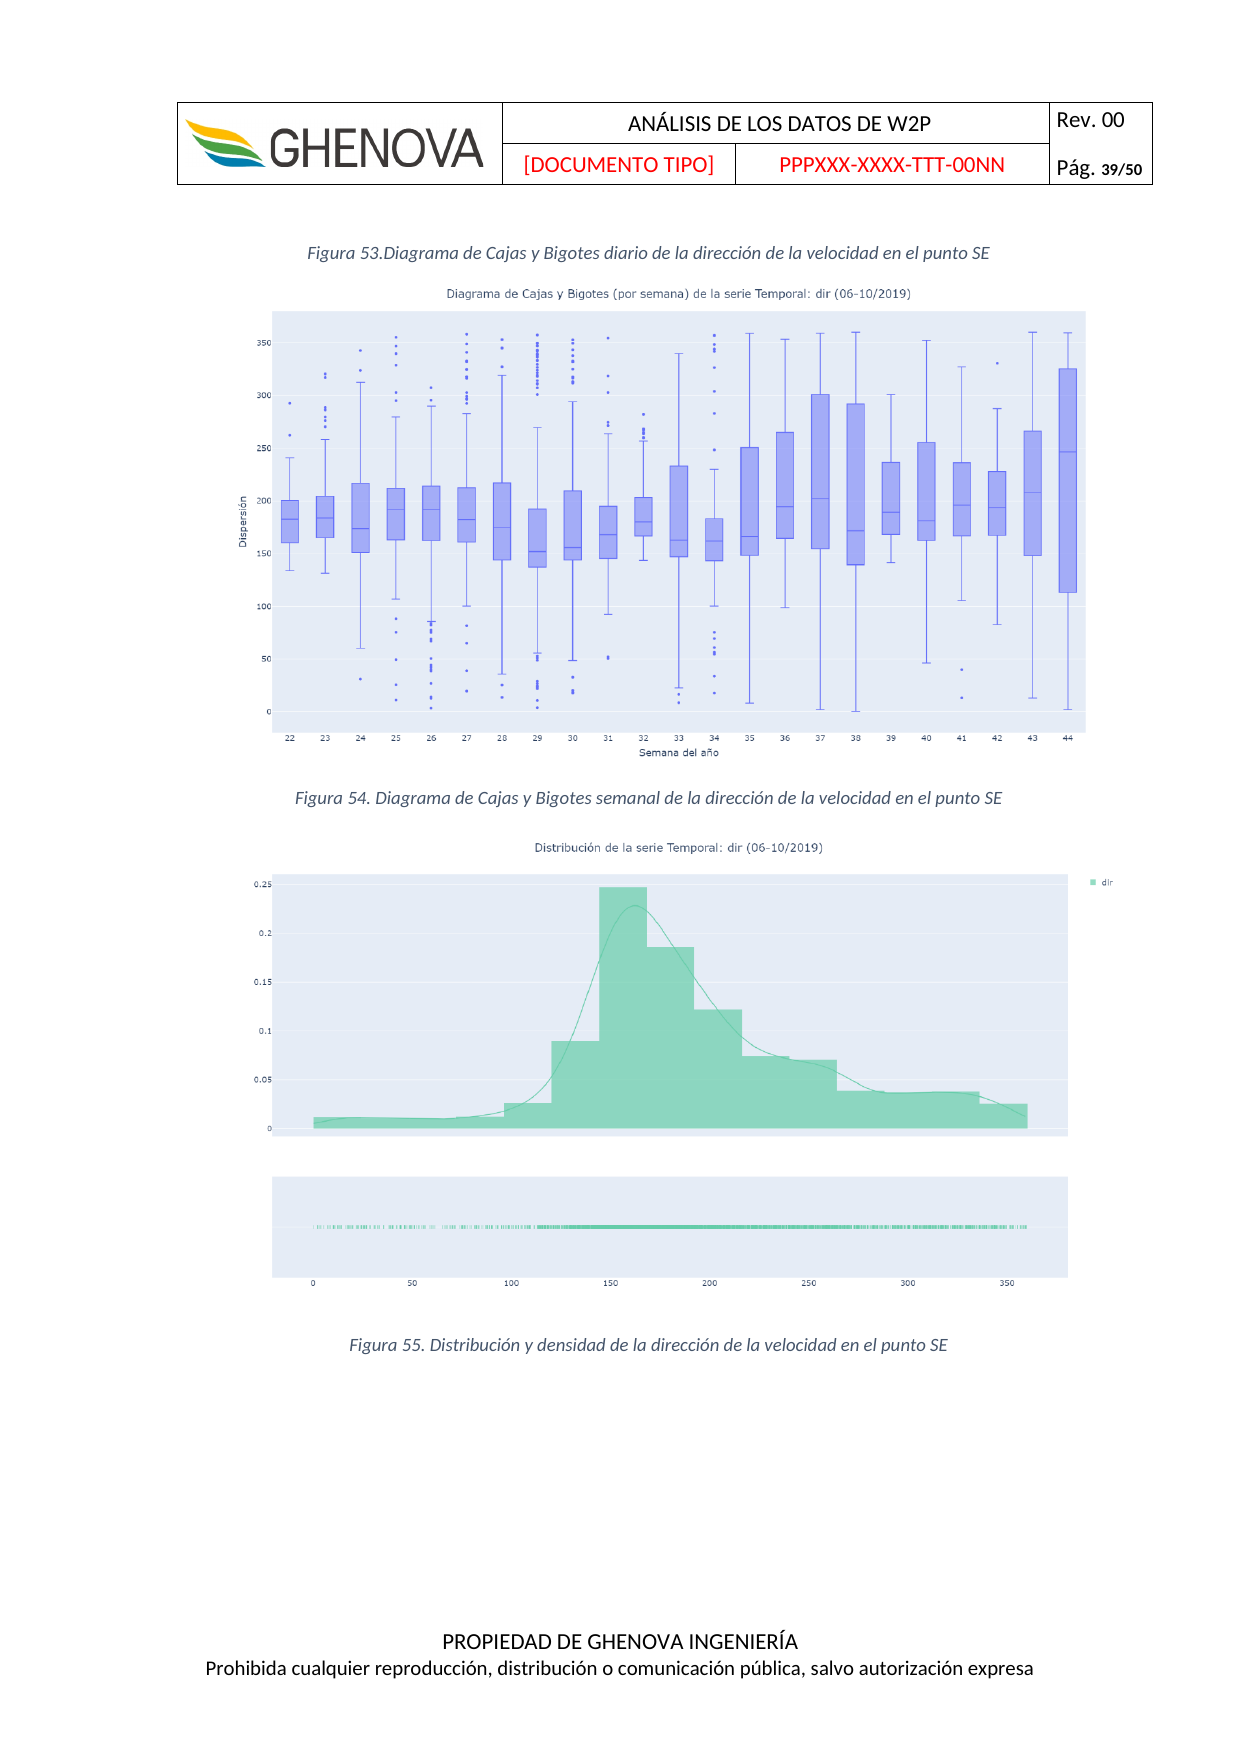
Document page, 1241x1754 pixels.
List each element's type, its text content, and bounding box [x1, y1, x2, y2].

picture [236, 830, 1121, 1313]
picture [185, 119, 484, 167]
picture [236, 284, 1121, 768]
